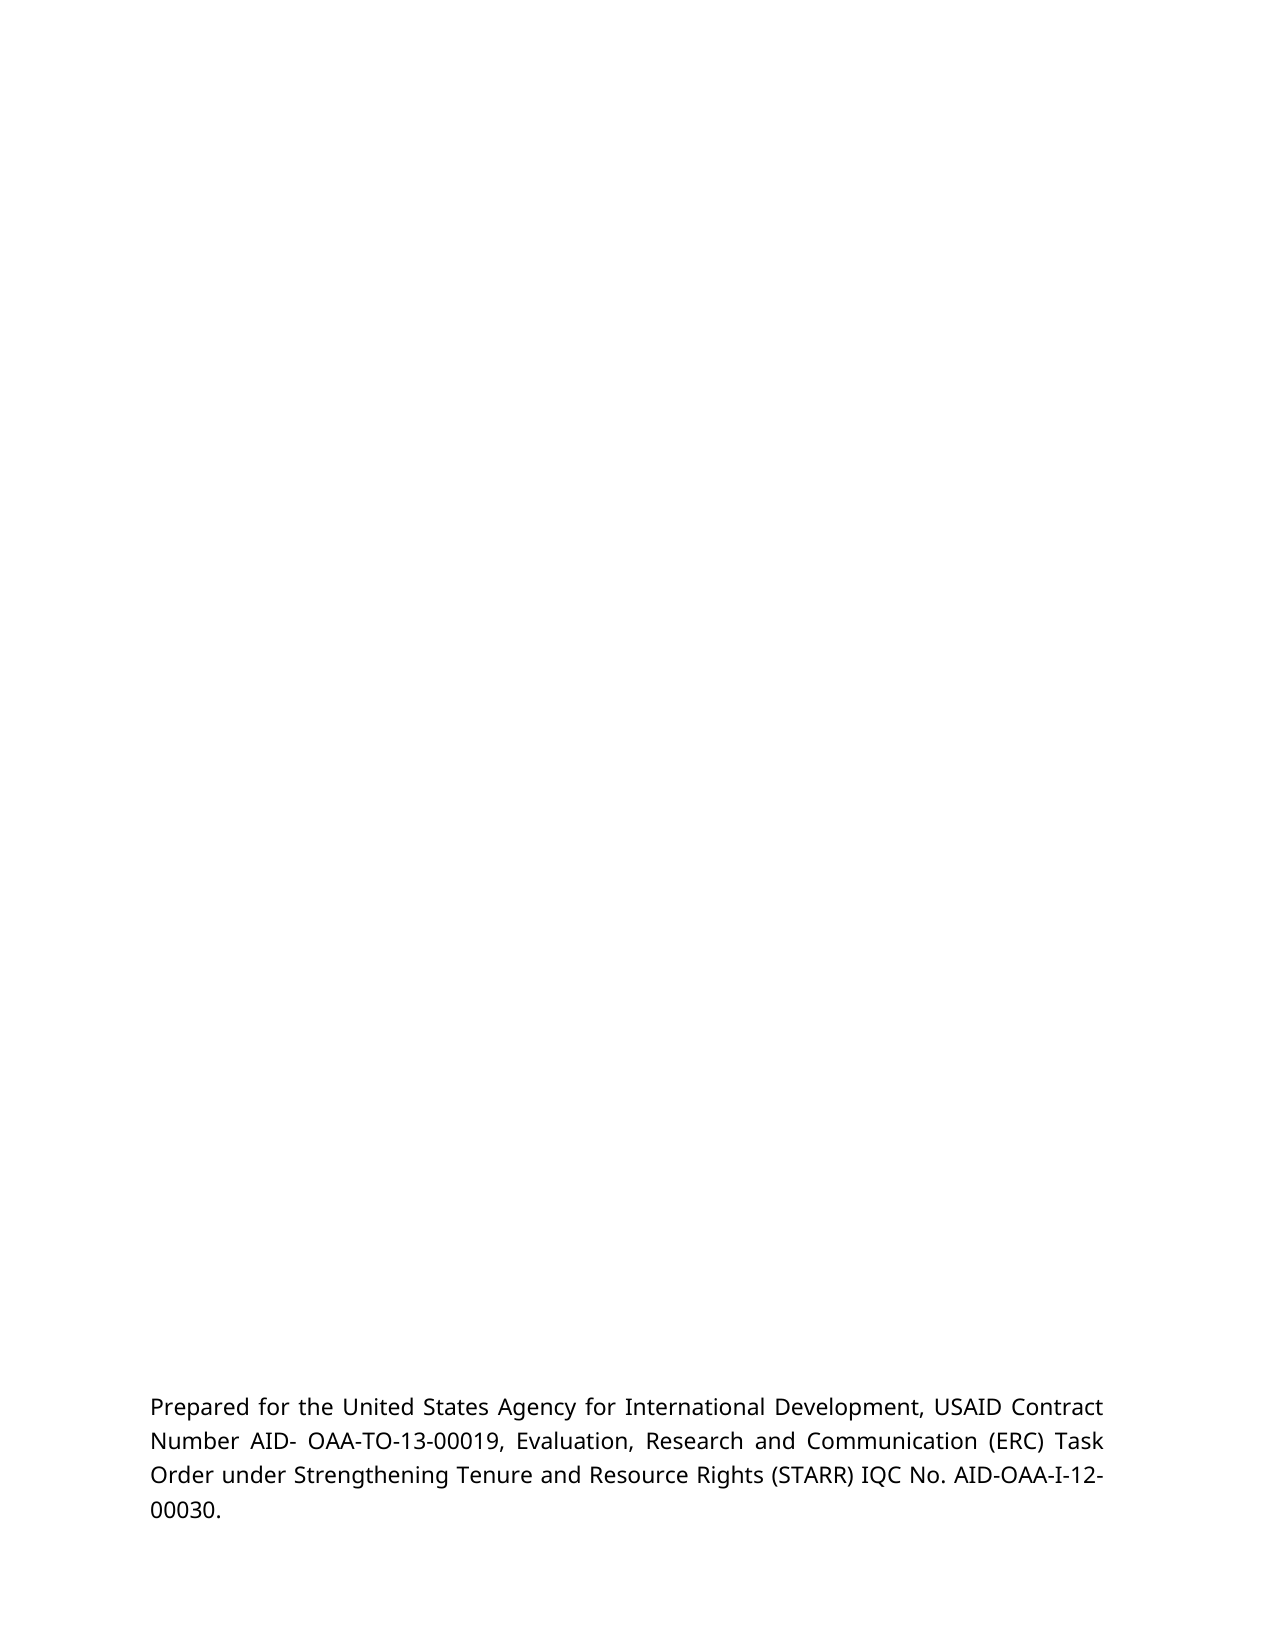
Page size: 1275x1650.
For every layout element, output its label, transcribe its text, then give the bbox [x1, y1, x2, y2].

text Prepared for the United States Agency for International Development, USAID Contract Number AID- OAA-TO-13-00019, Evaluation, Research and Communication (ERC) Task Order under Strengthening Tenure and Resource Rights (STARR) IQC No. AID-OAA-I-12-00030. [150, 1391, 1105, 1525]
